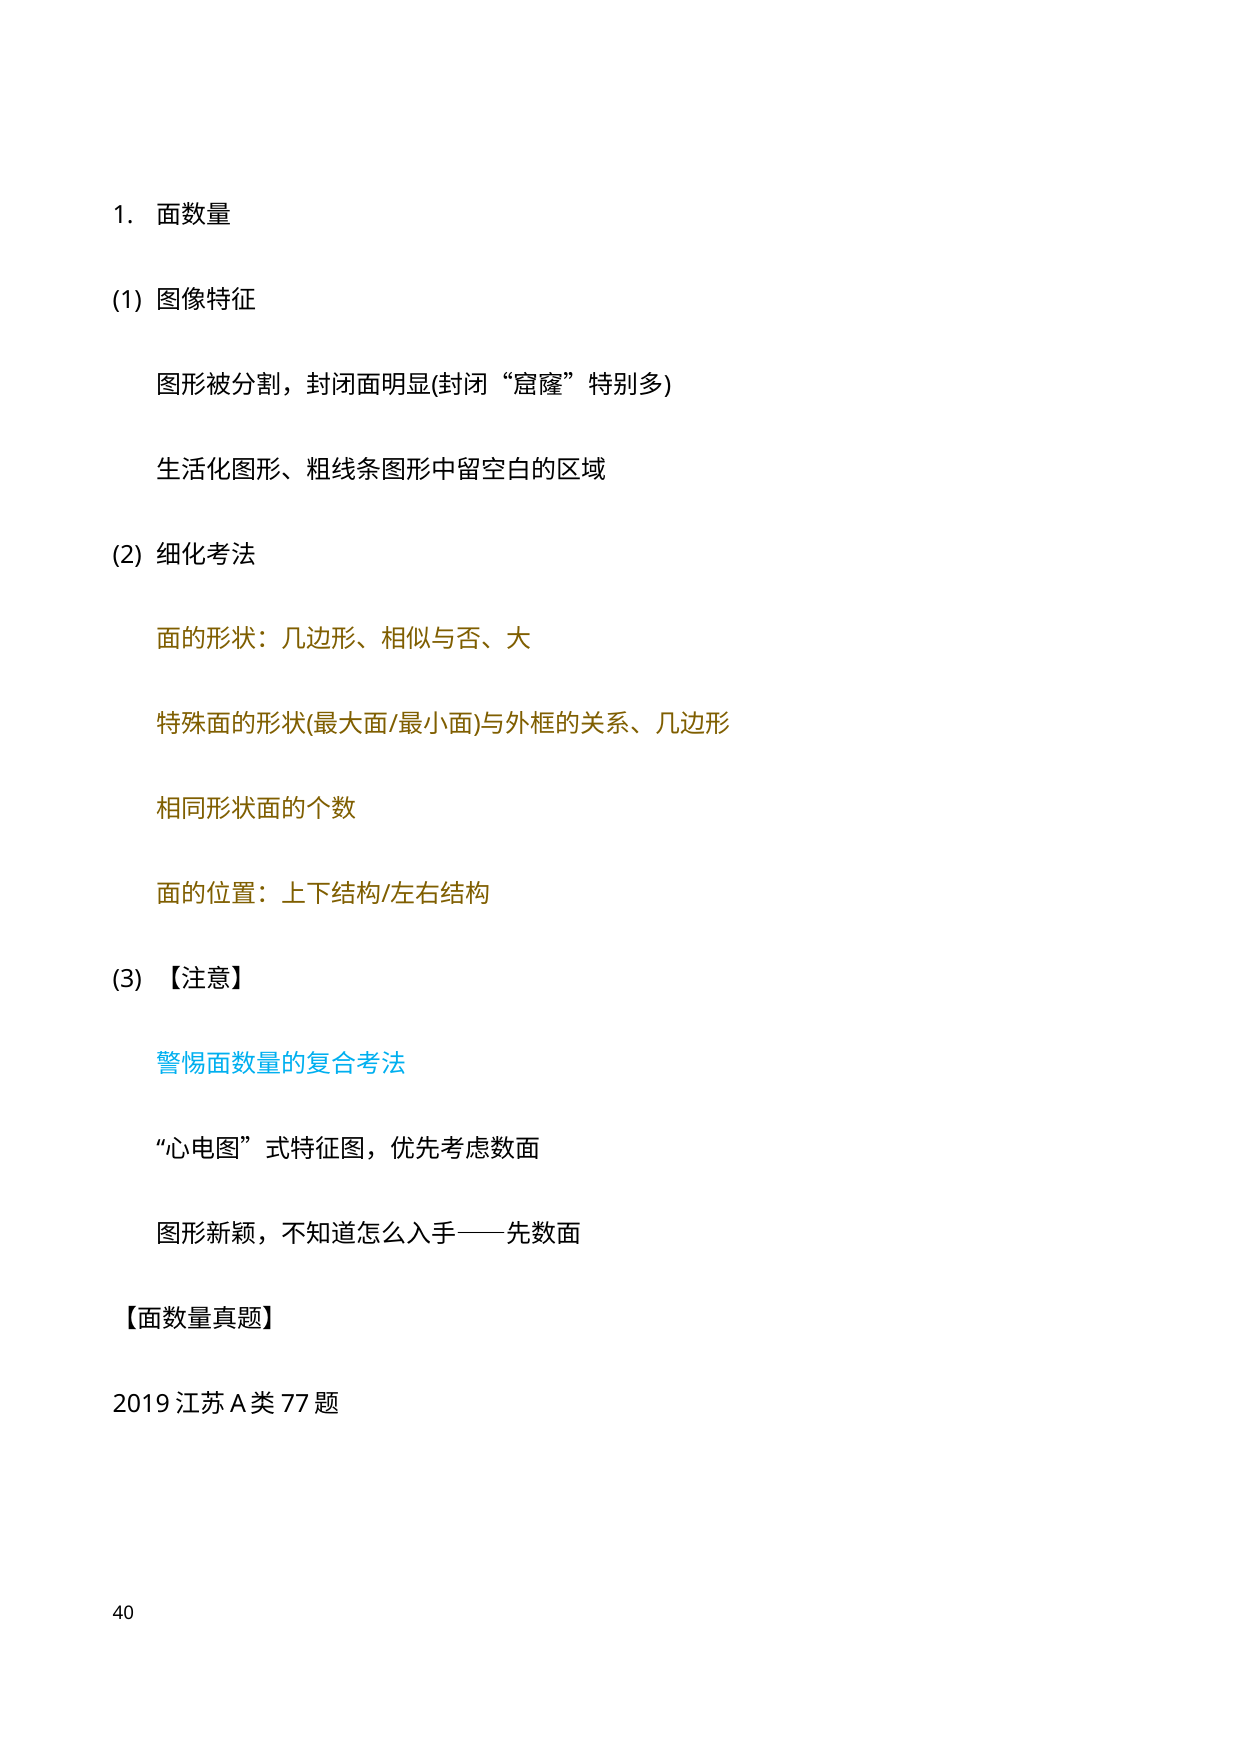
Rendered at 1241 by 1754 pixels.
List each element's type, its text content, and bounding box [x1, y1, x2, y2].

list 【注意】 [112, 943, 1128, 1011]
text 相同形状面的个数 [156, 773, 1128, 841]
text 生活化图形、粗线条图形中留空白的区域 [156, 433, 1128, 501]
text 面的形状：几边形、相似与否、大 [156, 603, 1128, 671]
text 2019江苏A类77题 [112, 1367, 1128, 1435]
text 【面数量真题】 [112, 1282, 1128, 1350]
text 图形被分割，封闭面明显(封闭“窟窿”特别多) [156, 348, 1128, 416]
text “心电图”式特征图，优先考虑数面 [156, 1112, 1128, 1180]
list 图像特征 [112, 263, 1128, 331]
list 细化考法 [112, 518, 1128, 586]
text 特殊面的形状(最大面/最小面)与外框的关系、几边形 [156, 688, 1128, 756]
text 警惕面数量的复合考法 [156, 1028, 1128, 1096]
text 面的位置：上下结构/左右结构 [156, 858, 1128, 926]
text 图形新颖，不知道怎么入手——先数面 [156, 1197, 1128, 1265]
list 面数量 [112, 179, 1128, 247]
